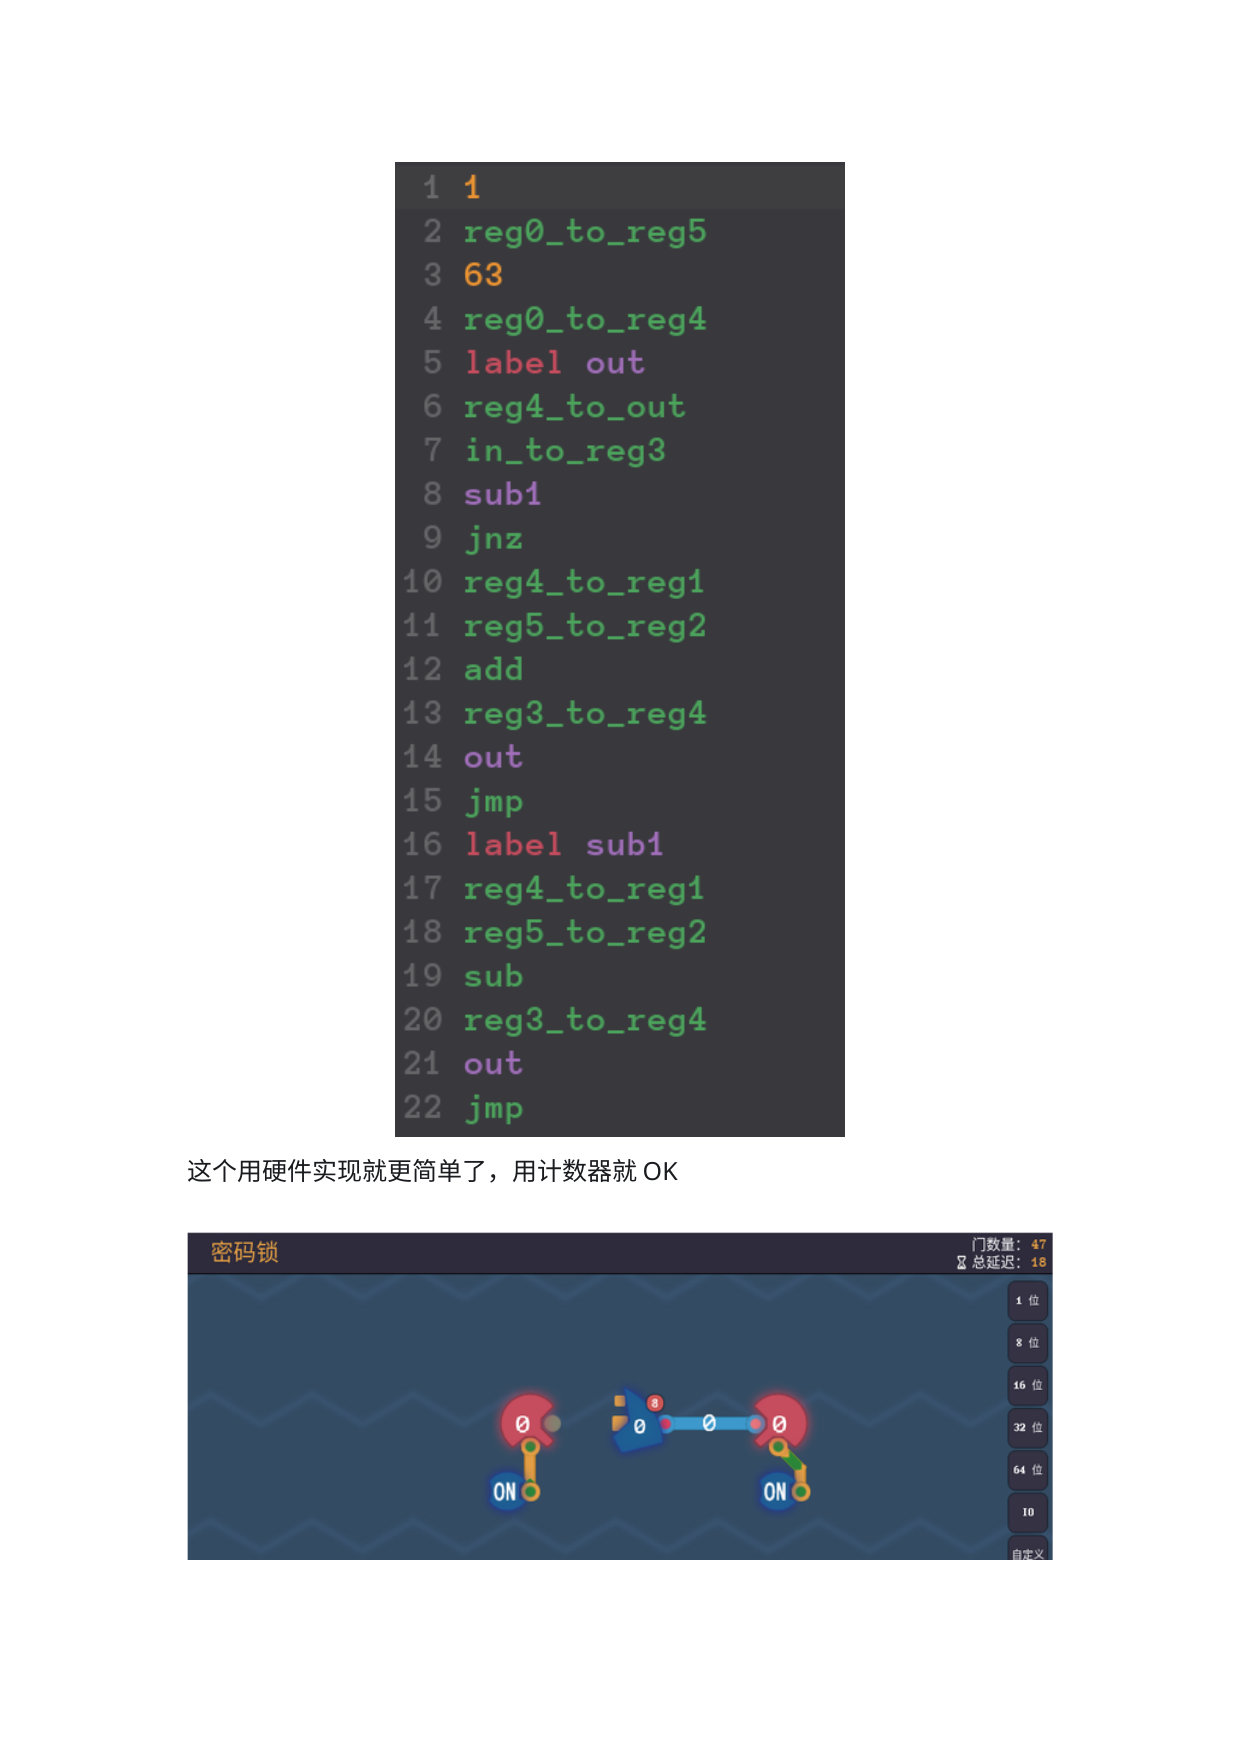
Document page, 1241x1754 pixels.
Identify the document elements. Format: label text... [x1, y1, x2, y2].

picture [395, 162, 845, 1137]
picture [187, 1232, 1053, 1560]
text 这个用硬件实现就更简单了，用计数器就OK [187, 1137, 1053, 1202]
